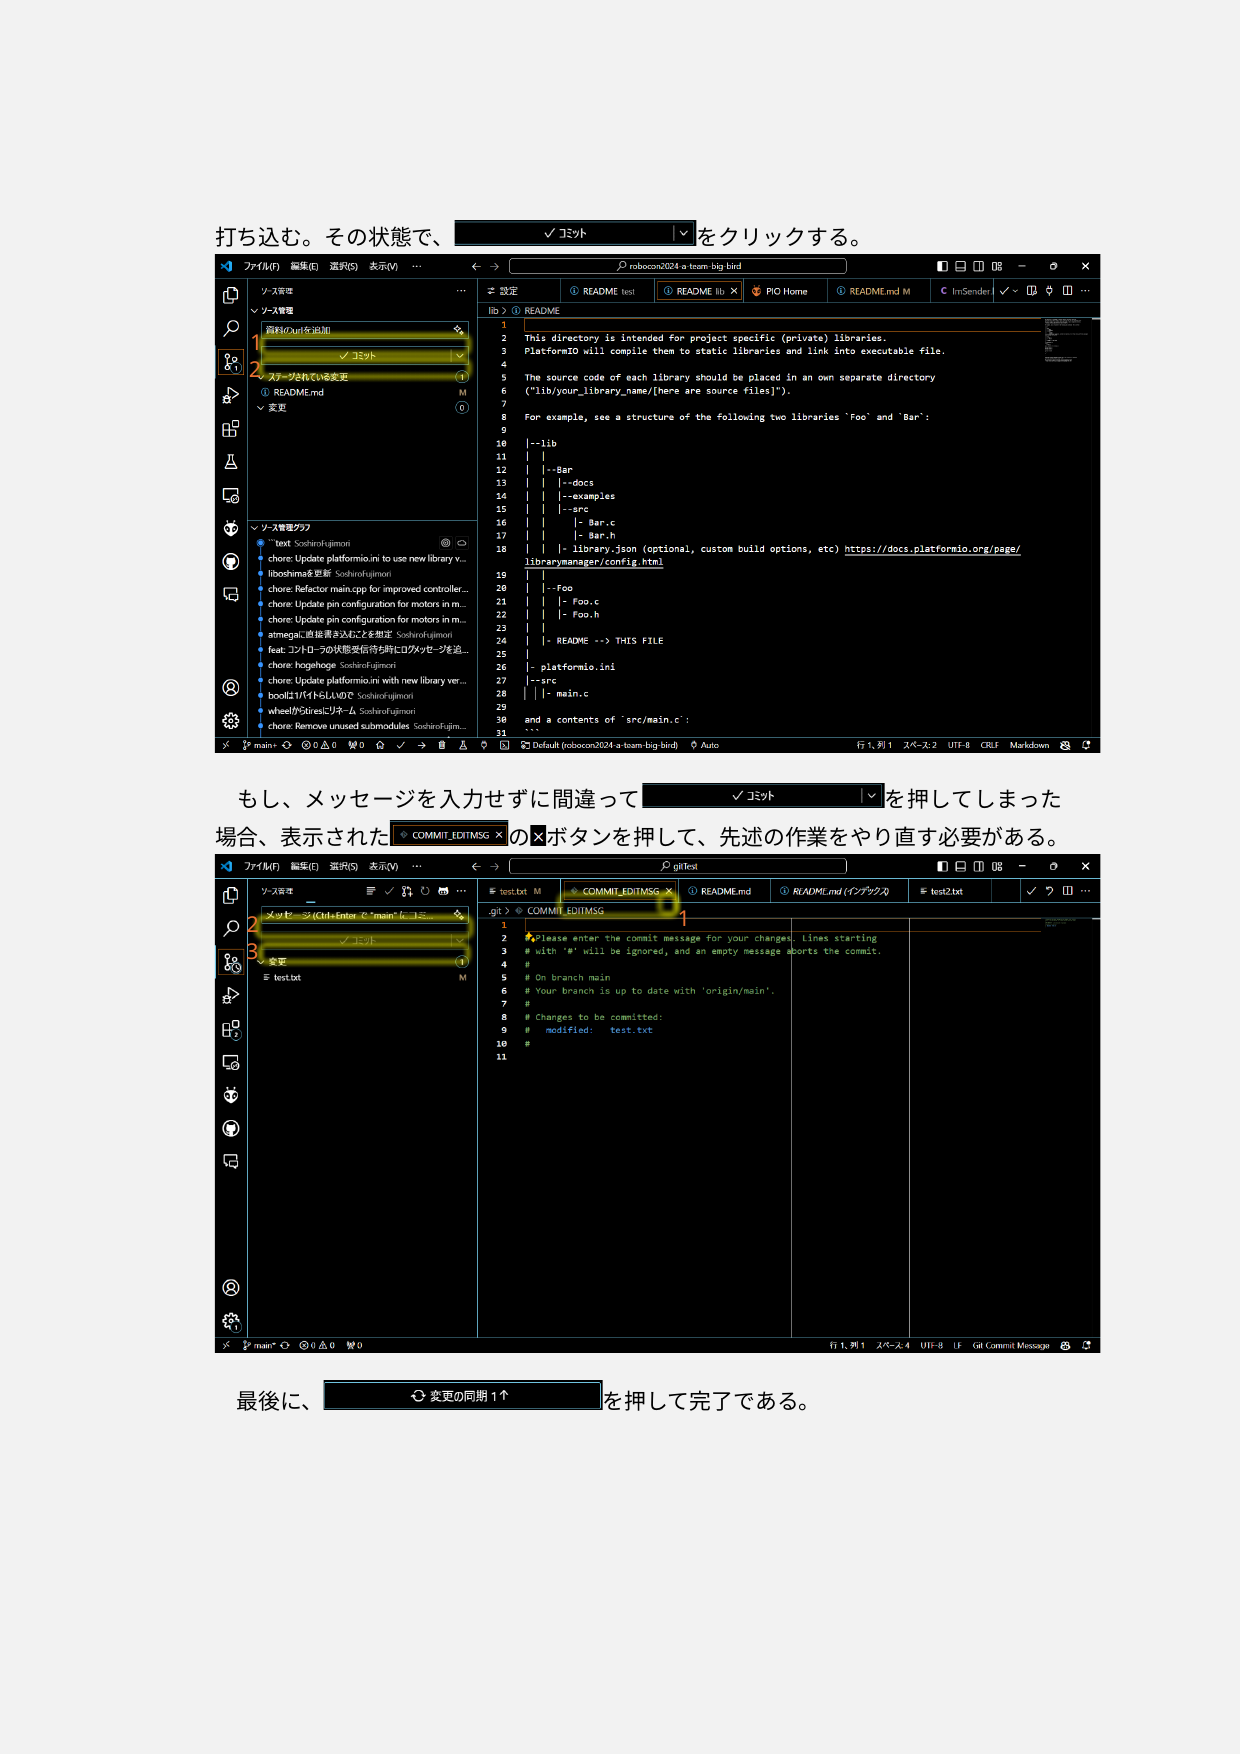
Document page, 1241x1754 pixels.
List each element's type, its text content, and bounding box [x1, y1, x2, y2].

list もし、メッセージを入力せずに間違ってを押してしまった場合、表示されたのボタンを押して、先述の作業をやり直す必要がある。 [215, 779, 1063, 854]
picture [214, 854, 1101, 1353]
picture [530, 825, 547, 846]
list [215, 217, 1063, 254]
list 最後に、を押して完了である。 [215, 1379, 1063, 1417]
picture [642, 783, 885, 808]
picture [454, 220, 697, 246]
